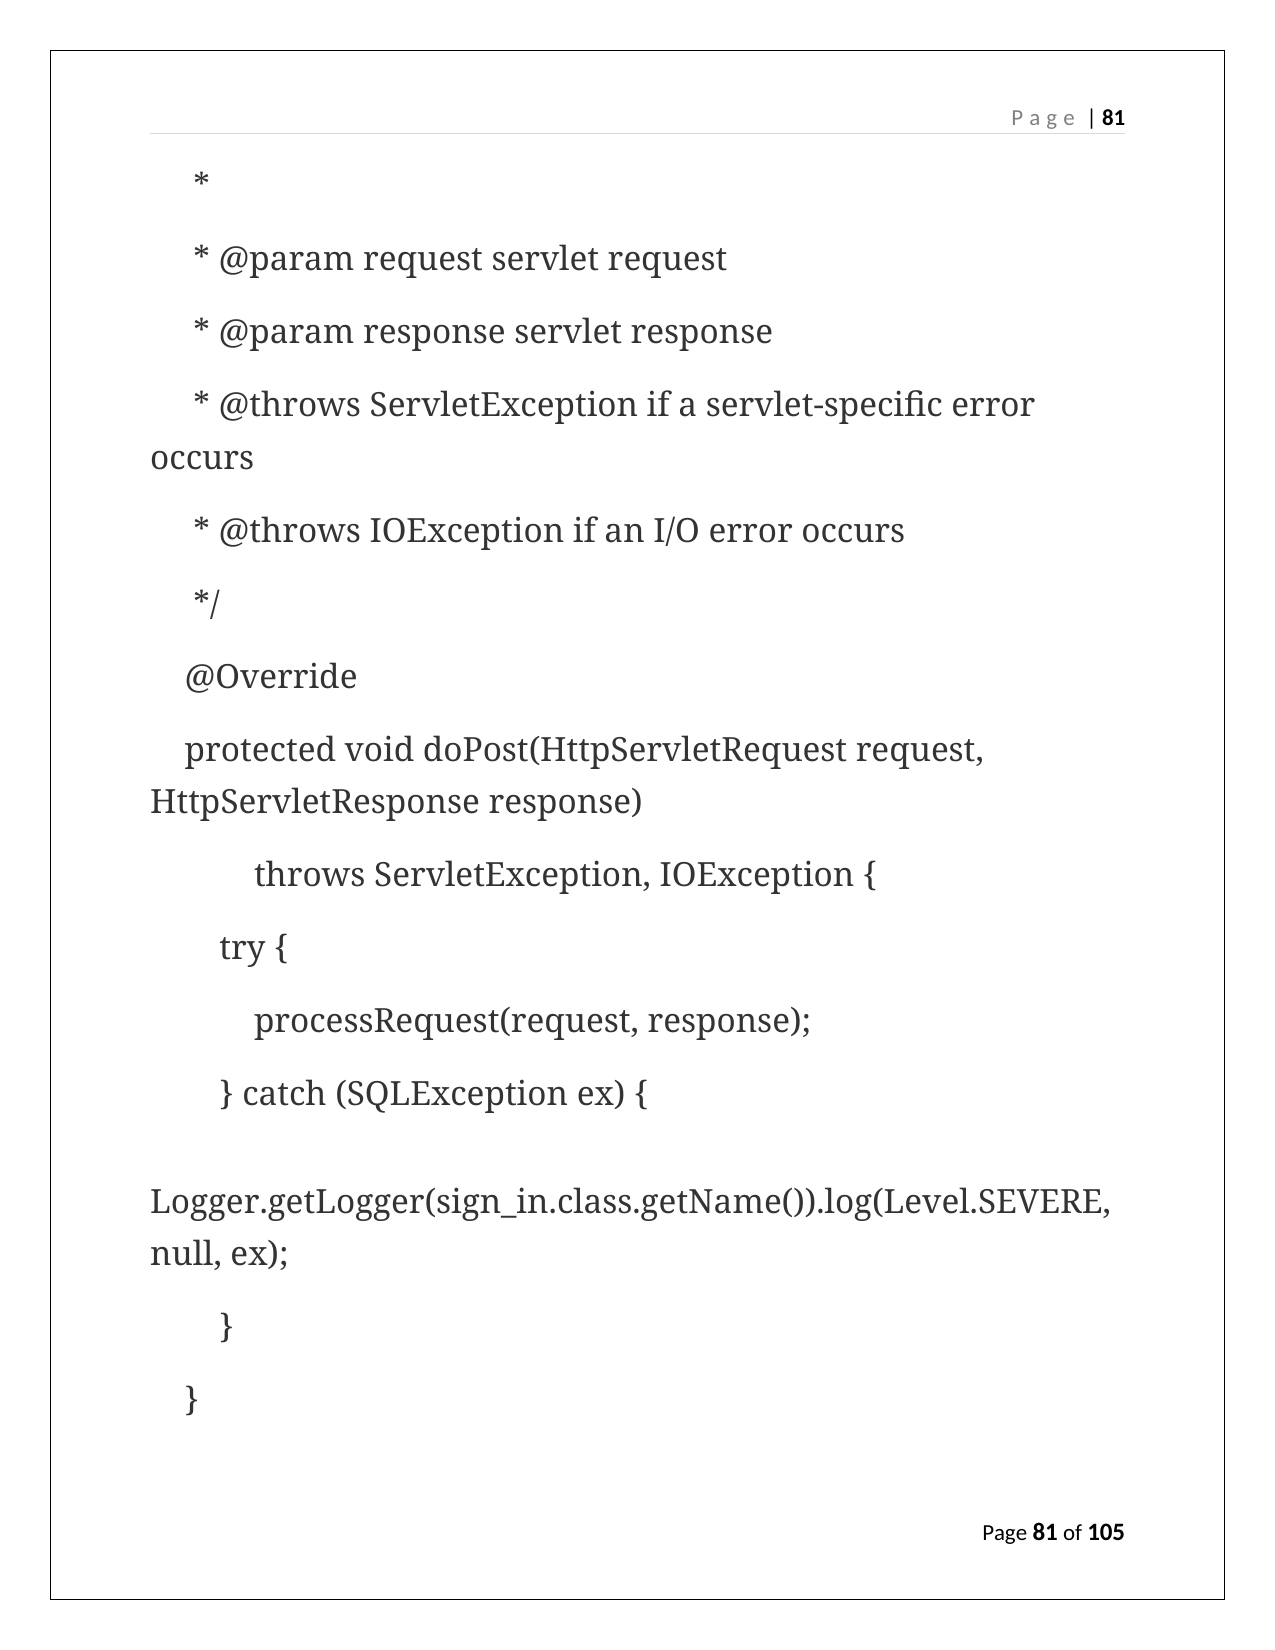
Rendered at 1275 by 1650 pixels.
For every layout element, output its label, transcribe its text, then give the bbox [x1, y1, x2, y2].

text * @throws IOException if an I/O error occurs [150, 506, 1125, 552]
text Logger.getLogger(sign_in.class.getName()).log(Level.SEVERE, null, ex); [150, 1143, 1125, 1275]
text throws ServletException, IOException { [150, 851, 1125, 896]
text * @throws ServletException if a servlet-specific error occurs [150, 381, 1125, 479]
text } [150, 1303, 1125, 1348]
text } catch (SQLException ex) { [150, 1070, 1125, 1115]
text */ [150, 579, 1125, 625]
text try { [150, 924, 1125, 969]
text * @param response servlet response [150, 308, 1125, 354]
text } [150, 1376, 1125, 1421]
text * [150, 162, 1125, 208]
text @Override [150, 652, 1125, 698]
text * @param request servlet request [150, 235, 1125, 281]
text processRequest(request, response); [150, 997, 1125, 1042]
text protected void doPost(HttpServletRequest request, HttpServletResponse response) [150, 726, 1125, 823]
